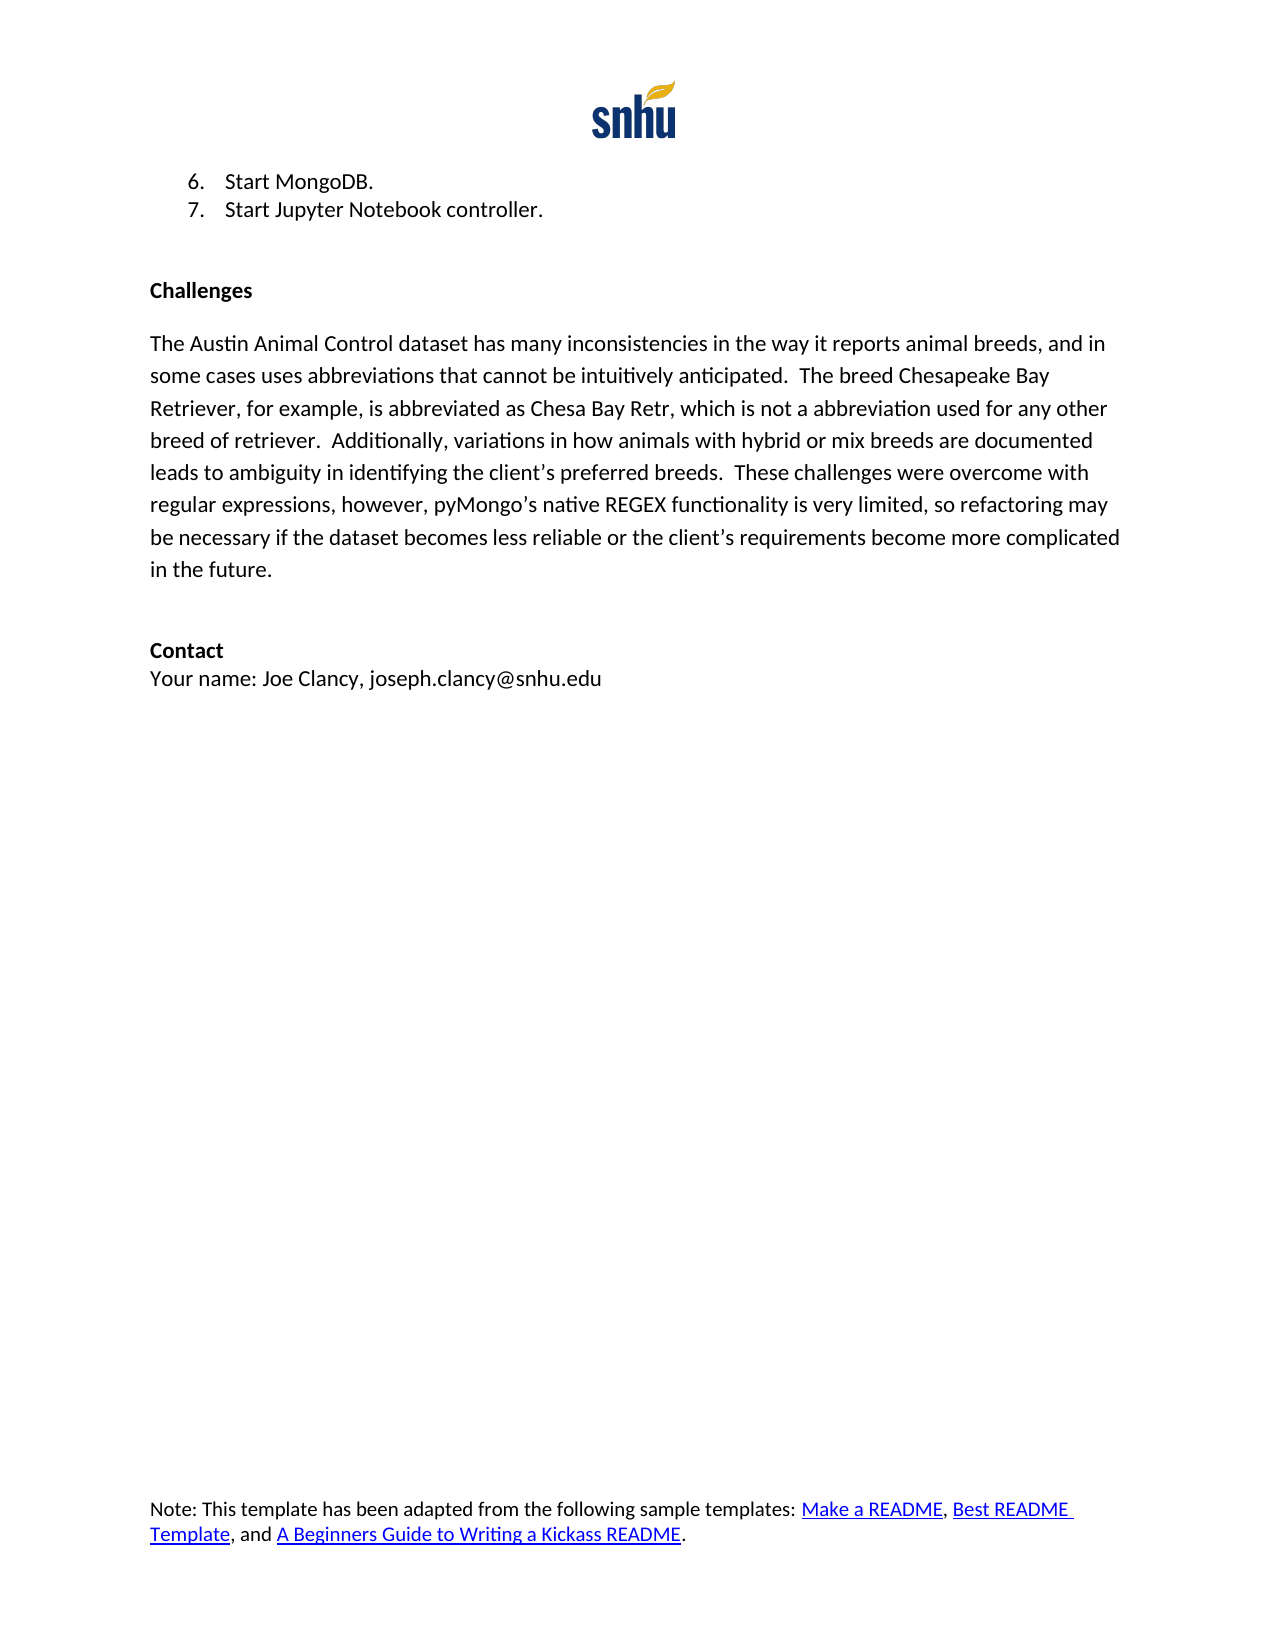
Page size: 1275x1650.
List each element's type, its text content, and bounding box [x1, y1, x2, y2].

list Start MongoDB. [187, 167, 1125, 195]
text The Austin Animal Control dataset has many inconsistencies in the way it reports animal breeds, and in some cases uses abbreviations that cannot be intuitively anticipated. The breed Chesapeake Bay Retriever, for example, is abbreviated as Chesa Bay Retr, which is not a abbreviation used for any other breed of retriever. Additionally, variations in how animals with hybrid or mix breeds are documented leads to ambiguity in identifying the client’s preferred breeds. These challenges were overcome with regular expressions, however, pyMongo’s native REGEX functionality is very limited, so refactoring may be necessary if the dataset becomes less reliable or the client’s requirements become more complicated in the future. [150, 329, 1125, 583]
text Challenges [150, 276, 1125, 304]
subtitle Contact [150, 636, 1125, 664]
picture [573, 75, 702, 147]
text Your name: Joe Clancy, joseph.clancy@snhu.edu [150, 664, 1125, 692]
list Start Jupyter Notebook controller. [187, 195, 1125, 223]
